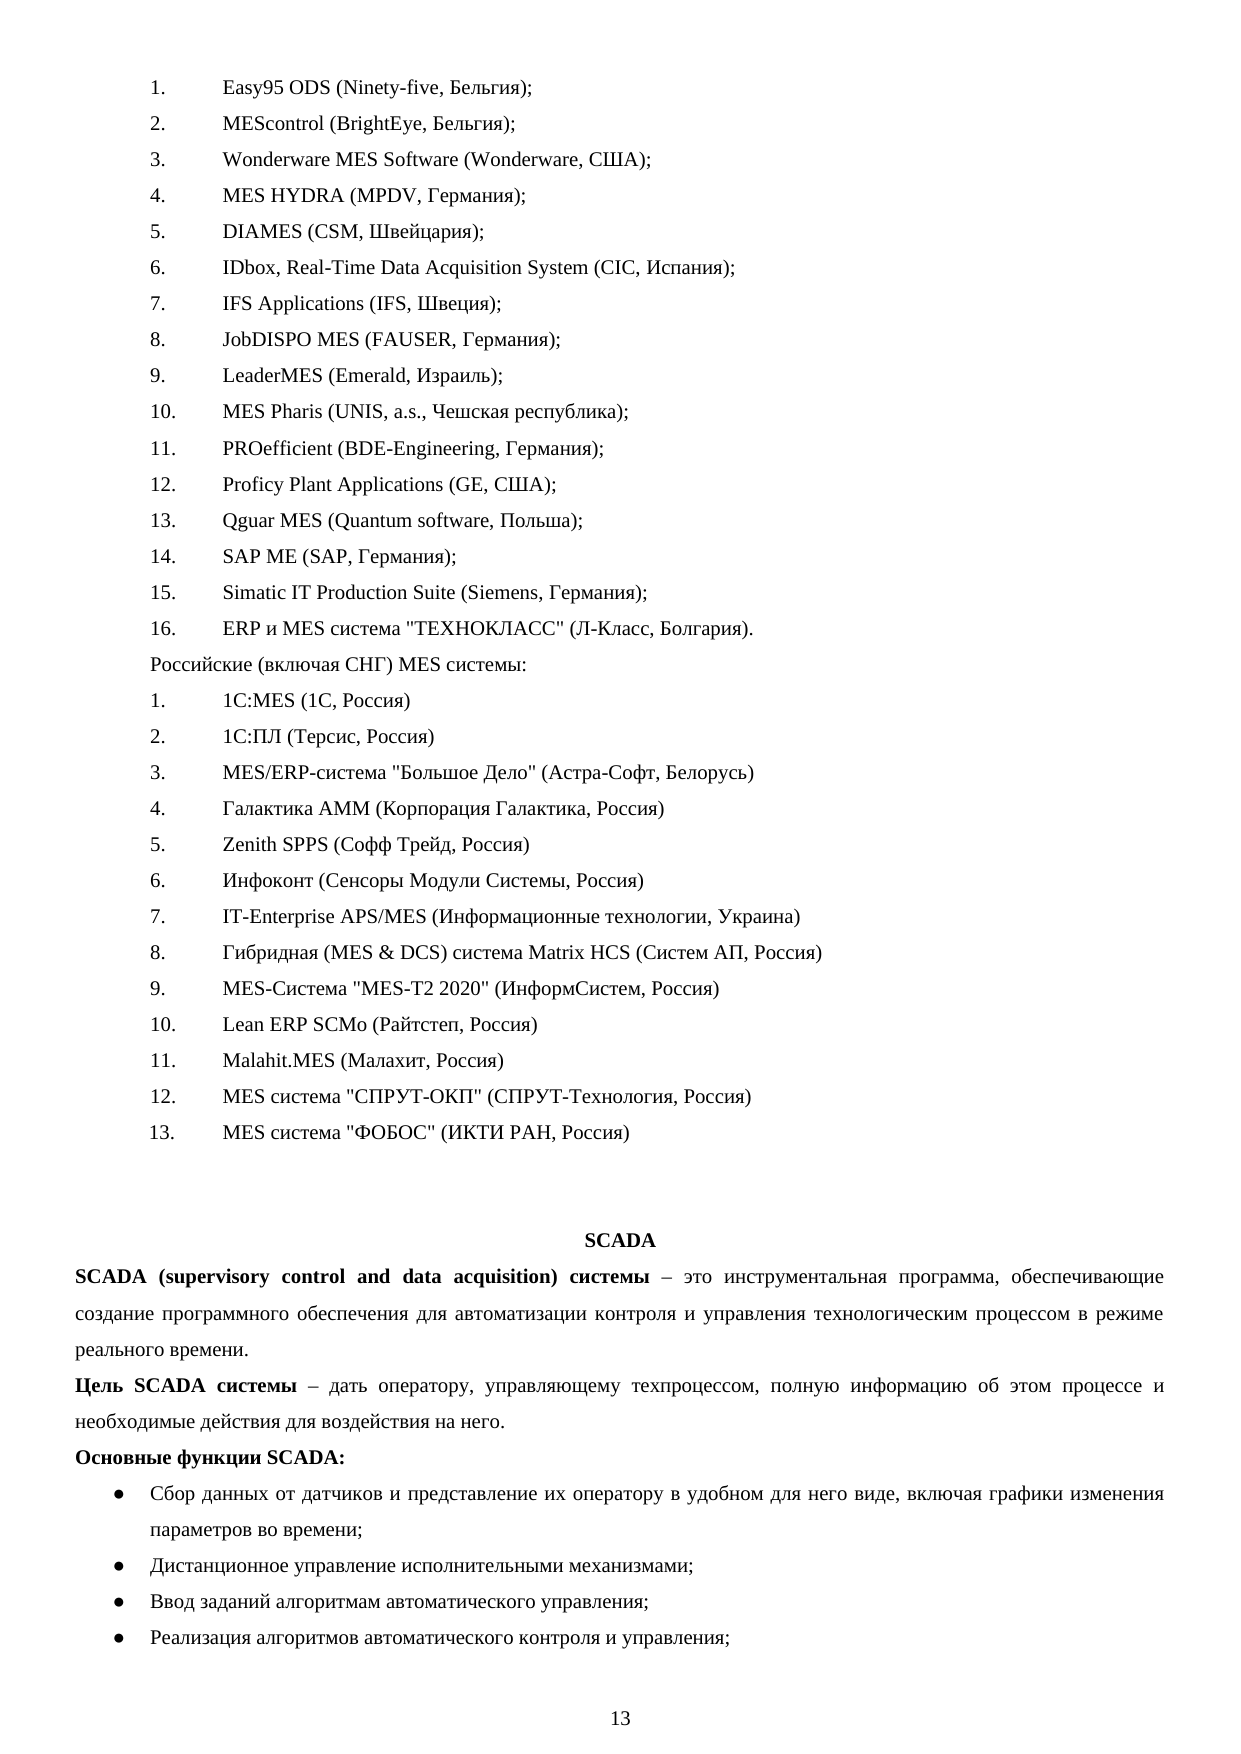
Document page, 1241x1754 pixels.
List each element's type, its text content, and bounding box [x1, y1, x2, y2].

list 8. Гибридная (MES & DCS) система Matrix HCS (Систем АП, Россия) [150, 940, 1165, 964]
list 12. Proficy Plant Applications (GE, США); [150, 471, 1165, 496]
list 9. LeaderMES (Emerald, Израиль); [150, 363, 1165, 387]
list 9. MES-Система "MES-T2 2020" (ИнформСистем, Россия) [150, 976, 1165, 1000]
text SCADA [75, 1228, 1165, 1252]
list 3. Wonderware MES Software (Wonderware, США); [150, 147, 1165, 171]
list 6. Инфоконт (Сенсоры Модули Системы, Россия) [150, 868, 1165, 892]
list 2. MEScontrol (BrightEye, Бельгия); [150, 111, 1165, 135]
list 13. Qguar MES (Quantum software, Польша); [150, 507, 1165, 532]
list 5. DIAMES (CSM, Швейцария); [150, 219, 1165, 243]
list 8. JobDISPO MES (FAUSER, Германия); [150, 327, 1165, 351]
list 3. MES/ERP-система "Большое Дело" (Астра-Софт, Белорусь) [150, 760, 1165, 784]
list 7. IFS Applications (IFS, Швеция); [150, 291, 1165, 315]
list 13. MES система "ФОБОС" (ИКТИ РАН, Россия) [75, 1120, 1165, 1144]
list 1. 1С:MES (1С, Россия) [150, 688, 1165, 712]
list Сбор данных от датчиков и представление их оператору в удобном для него виде, включая графики изменения параметров во времени; [112, 1481, 1165, 1541]
list 11. Malahit.MES (Малахит, Россия) [150, 1048, 1165, 1072]
list Российские (включая СНГ) MES системы: [150, 652, 1165, 676]
list 11. PROefficient (BDE-Engineering, Германия); [150, 435, 1165, 459]
list Ввод заданий алгоритмам автоматического управления; [112, 1589, 1165, 1613]
list 15. Simatic IT Production Suite (Siemens, Германия); [150, 579, 1165, 604]
list Реализация алгоритмов автоматического контроля и управления; [112, 1625, 1165, 1649]
list 10. MES Pharis (UNIS, a.s., Чешская республика); [150, 399, 1165, 423]
list 5. Zenith SPPS (Софф Трейд, Россия) [150, 832, 1165, 856]
text Цель SCADA системы – дать оператору, управляющему техпроцессом, полную информацию об этом процессе и необходимые действия для воздействия на него. [75, 1372, 1165, 1433]
list 12. MES система "СПРУТ-ОКП" (СПРУТ-Технология, Россия) [150, 1084, 1165, 1108]
list 10. Lean ERP SCMo (Райтстеп, Россия) [150, 1012, 1165, 1036]
list 2. 1С:ПЛ (Терсис, Россия) [150, 724, 1165, 748]
list 14. SAP ME (SAP, Германия); [150, 543, 1165, 568]
list 6. IDbox, Real-Time Data Acquisition System (CIC, Испания); [150, 255, 1165, 279]
list 4. Галактика АММ (Корпорация Галактика, Россия) [150, 796, 1165, 820]
list 16. ERP и MES система "ТЕХНОКЛАСС" (Л-Класс, Болгария). [150, 616, 1165, 640]
list 7. IT-Enterprise APS/MES (Информационные технологии, Украина) [150, 904, 1165, 928]
text Основные функции SCADA: [75, 1444, 1165, 1469]
text SCADA (supervisory control and data acquisition) системы – это инструментальная программа, обеспечивающие создание программного обеспечения для автоматизации контроля и управления технологическим процессом в режиме реального времени. [75, 1264, 1165, 1361]
list 1. Easy95 ODS (Ninety-five, Бельгия); [150, 75, 1165, 99]
list 4. MES HYDRA (MPDV, Германия); [150, 183, 1165, 207]
list Дистанционное управление исполнительными механизмами; [112, 1553, 1165, 1577]
